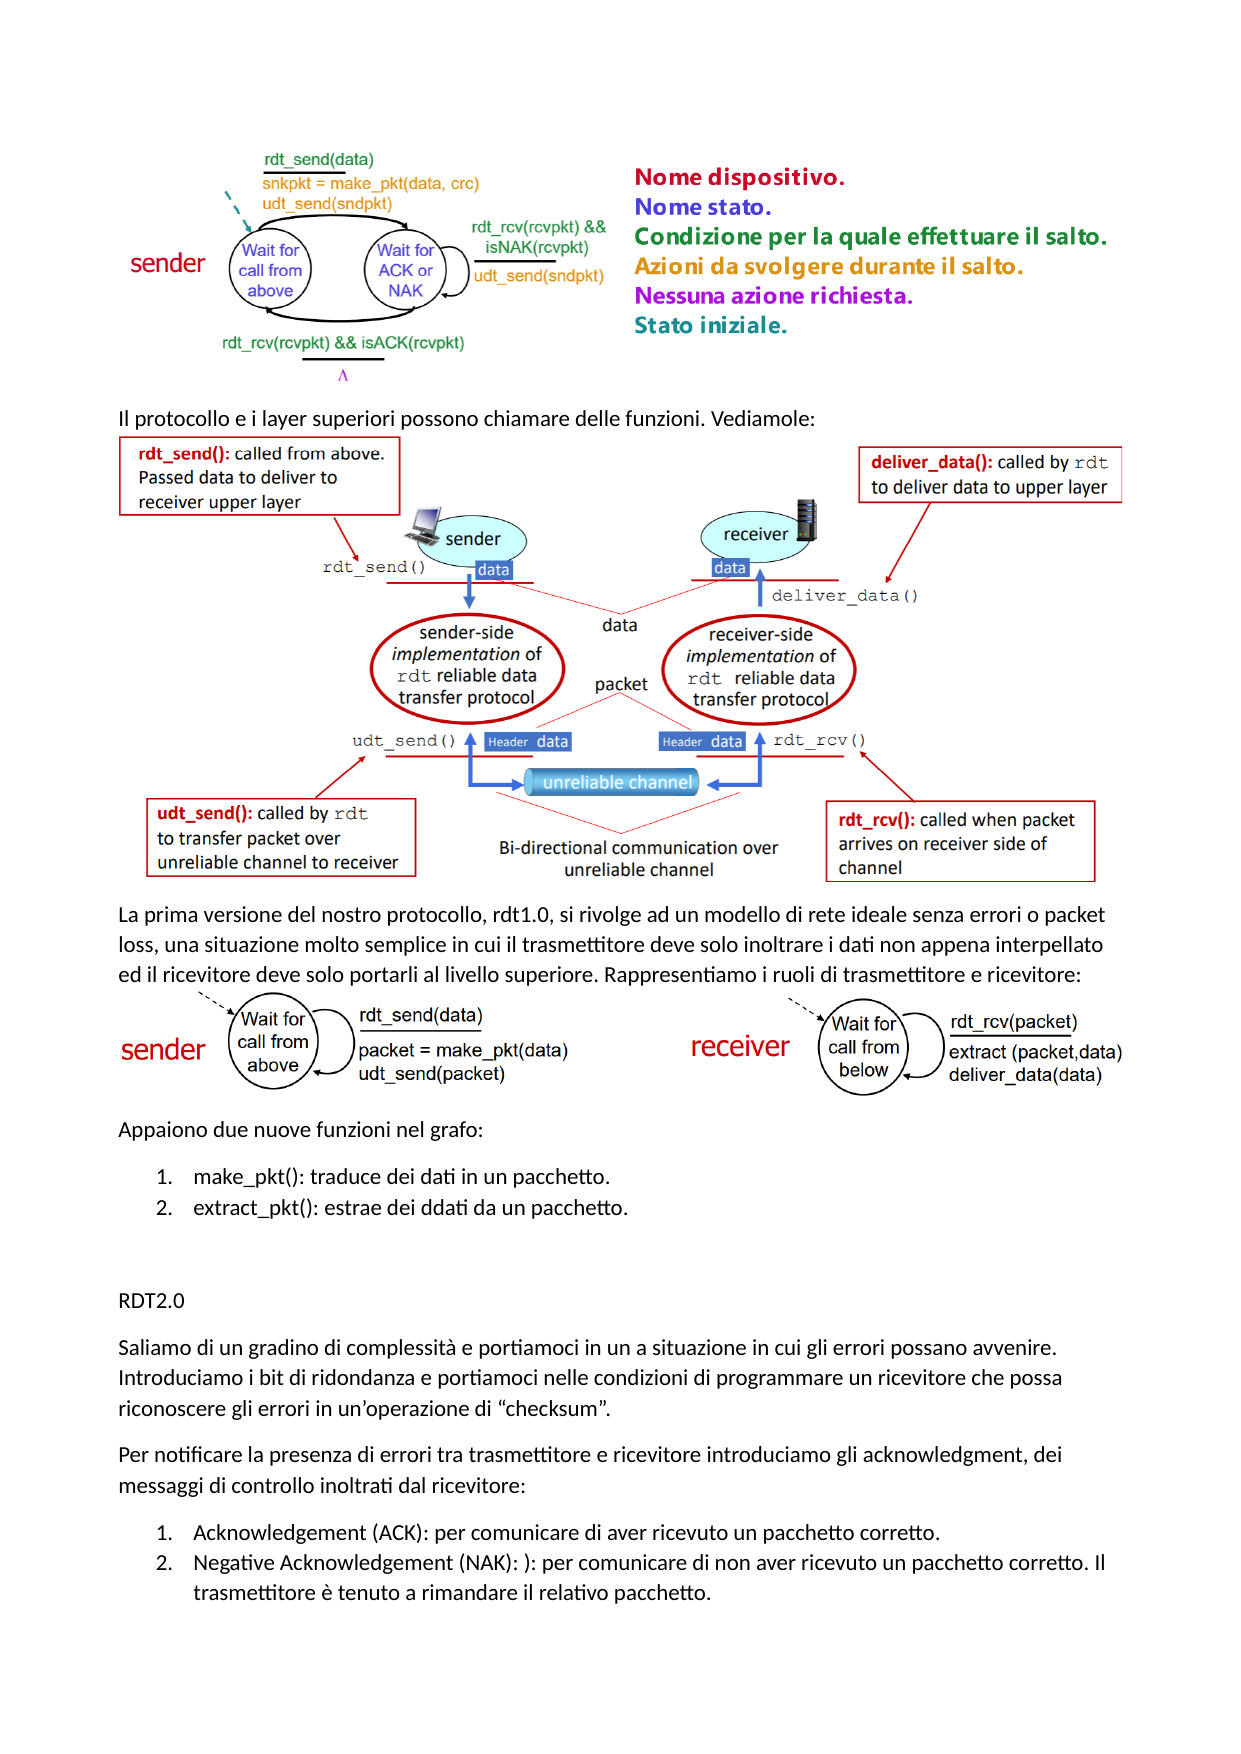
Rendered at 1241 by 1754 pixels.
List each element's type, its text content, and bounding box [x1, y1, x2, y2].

text La prima versione del nostro protocollo, rdt1.0, si rivolge ad un modello di rete ideale senza errori o packet loss, una situazione molto semplice in cui il trasmettitore deve solo inoltrare i dati non appena interpellato ed il ricevitore deve solo portarli al livello superiore. Rappresentiamo i ruoli di trasmettitore e ricevitore: [118, 900, 1122, 990]
text Il protocollo e i layer superiori possono chiamare delle funzioni. Vediamole: [118, 404, 1122, 434]
text Per notificare la presenza di errori tra trasmettitore e ricevitore introduciamo gli acknowledgment, dei messaggi di controllo inoltrati dal ricevitore: [118, 1441, 1122, 1499]
picture [128, 147, 1112, 386]
picture [118, 990, 1123, 1097]
text RDT2.0 [118, 1286, 1122, 1314]
text Saliamo di un gradino di complessità e portiamoci in un a situazione in cui gli errori possano avvenire. Introduciamo i bit di ridondanza e portiamoci nelle condizioni di programmare un ricevitore che possa riconoscere gli errori in un’operazione di “checksum”. [118, 1333, 1122, 1422]
list extract_pkt(): estrae dei ddati da un pacchetto. [156, 1193, 1122, 1221]
list Negative Acknowledgement (NAK): ): per comunicare di non aver ricevuto un pacchetto corretto. Il trasmettitore è tenuto a rimandare il relativo pacchetto. [156, 1548, 1122, 1606]
text Appaiono due nuove funzioni nel grafo: [118, 1116, 1122, 1144]
list Acknowledgement (ACK): per comunicare di aver ricevuto un pacchetto corretto. [156, 1518, 1122, 1546]
list make_pkt(): traduce dei dati in un pacchetto. [156, 1162, 1122, 1191]
picture [118, 434, 1123, 882]
